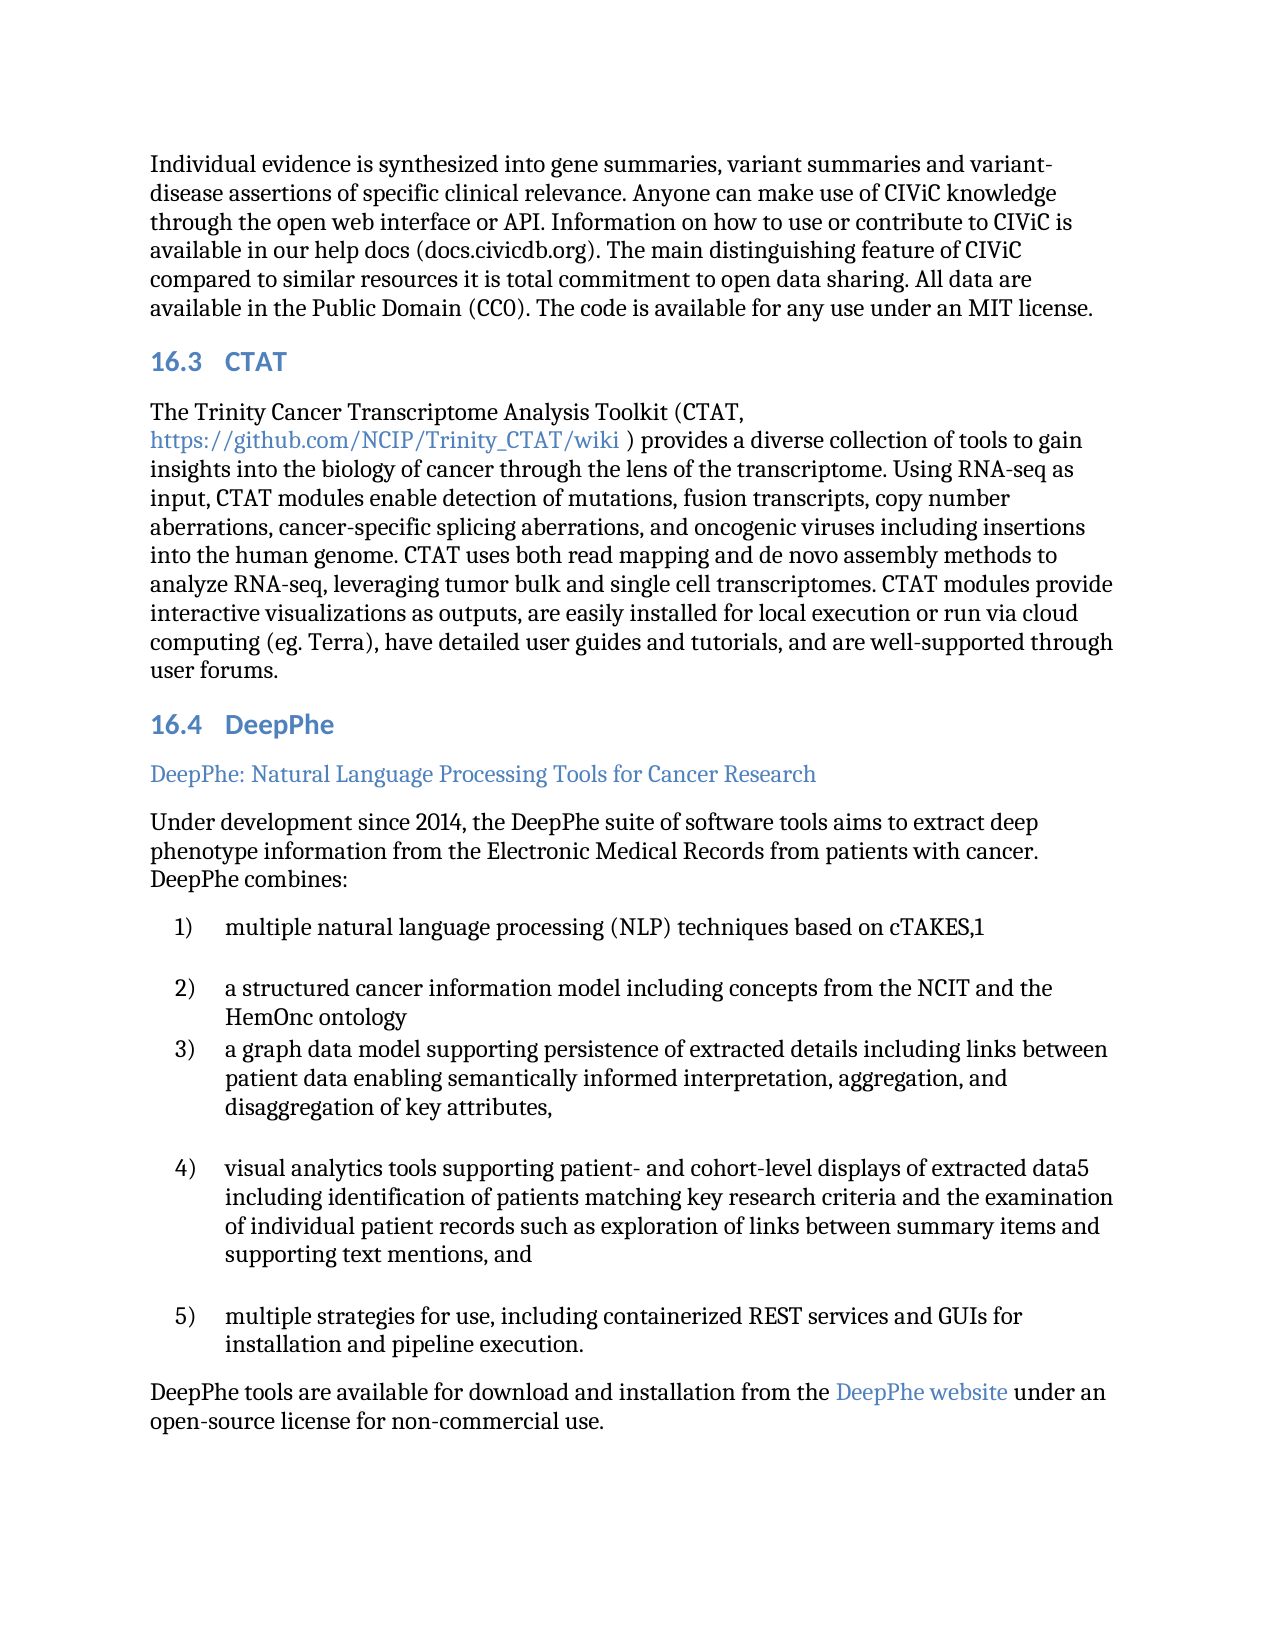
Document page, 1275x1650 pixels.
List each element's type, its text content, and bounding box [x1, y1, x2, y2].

text Under development since 2014, the DeepPhe suite of software tools aims to extract deep phenotype information from the Electronic Medical Records from patients with cancer. DeepPhe combines: [150, 808, 1125, 894]
list multiple strategies for use, including containerized REST services and GUIs for installation and pipeline execution. [175, 1302, 1125, 1359]
text DeepPhe: Natural Language Processing Tools for Cancer Research [150, 760, 1125, 789]
text The Trinity Cancer Transcriptome Analysis Toolkit (CTAT, https://github.com/NCIP/Trinity_CTAT/wiki ) provides a diverse collection of tools to gain insights into the biology of cancer through the lens of the transcriptome. Using RNA-seq as input, CTAT modules enable detection of mutations, fusion transcripts, copy number aberrations, cancer-specific splicing aberrations, and oncogenic viruses including insertions into the human genome. CTAT uses both read mapping and de novo assembly methods to analyze RNA-seq, leveraging tumor bulk and single cell transcriptomes. CTAT modules provide interactive visualizations as outputs, are easily installed for local execution or run via cloud computing (eg. Terra), have detailed user guides and tutorials, and are well-supported through user forums. [150, 398, 1125, 685]
text DeepPhe tools are available for download and installation from the DeepPhe website under an open-source license for non-commercial use. [150, 1378, 1125, 1435]
list multiple natural language processing (NLP) techniques based on cTAKES,1 [175, 913, 1125, 970]
subtitle 16.3 CTAT [150, 343, 1125, 379]
subtitle 16.4 DeepPhe [150, 706, 1125, 742]
list a structured cancer information model including concepts from the NCIT and the HemOnc ontology [175, 974, 1125, 1032]
list a graph data model supporting persistence of extracted details including links between patient data enabling semantically informed interpretation, aggregation, and disaggregation of key attributes, [175, 1035, 1125, 1150]
list visual analytics tools supporting patient- and cohort-level displays of extracted data5 including identification of patients matching key research criteria and the examination of individual patient records such as exploration of links between summary items and supporting text mentions, and [175, 1154, 1125, 1298]
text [150, 150, 1125, 322]
